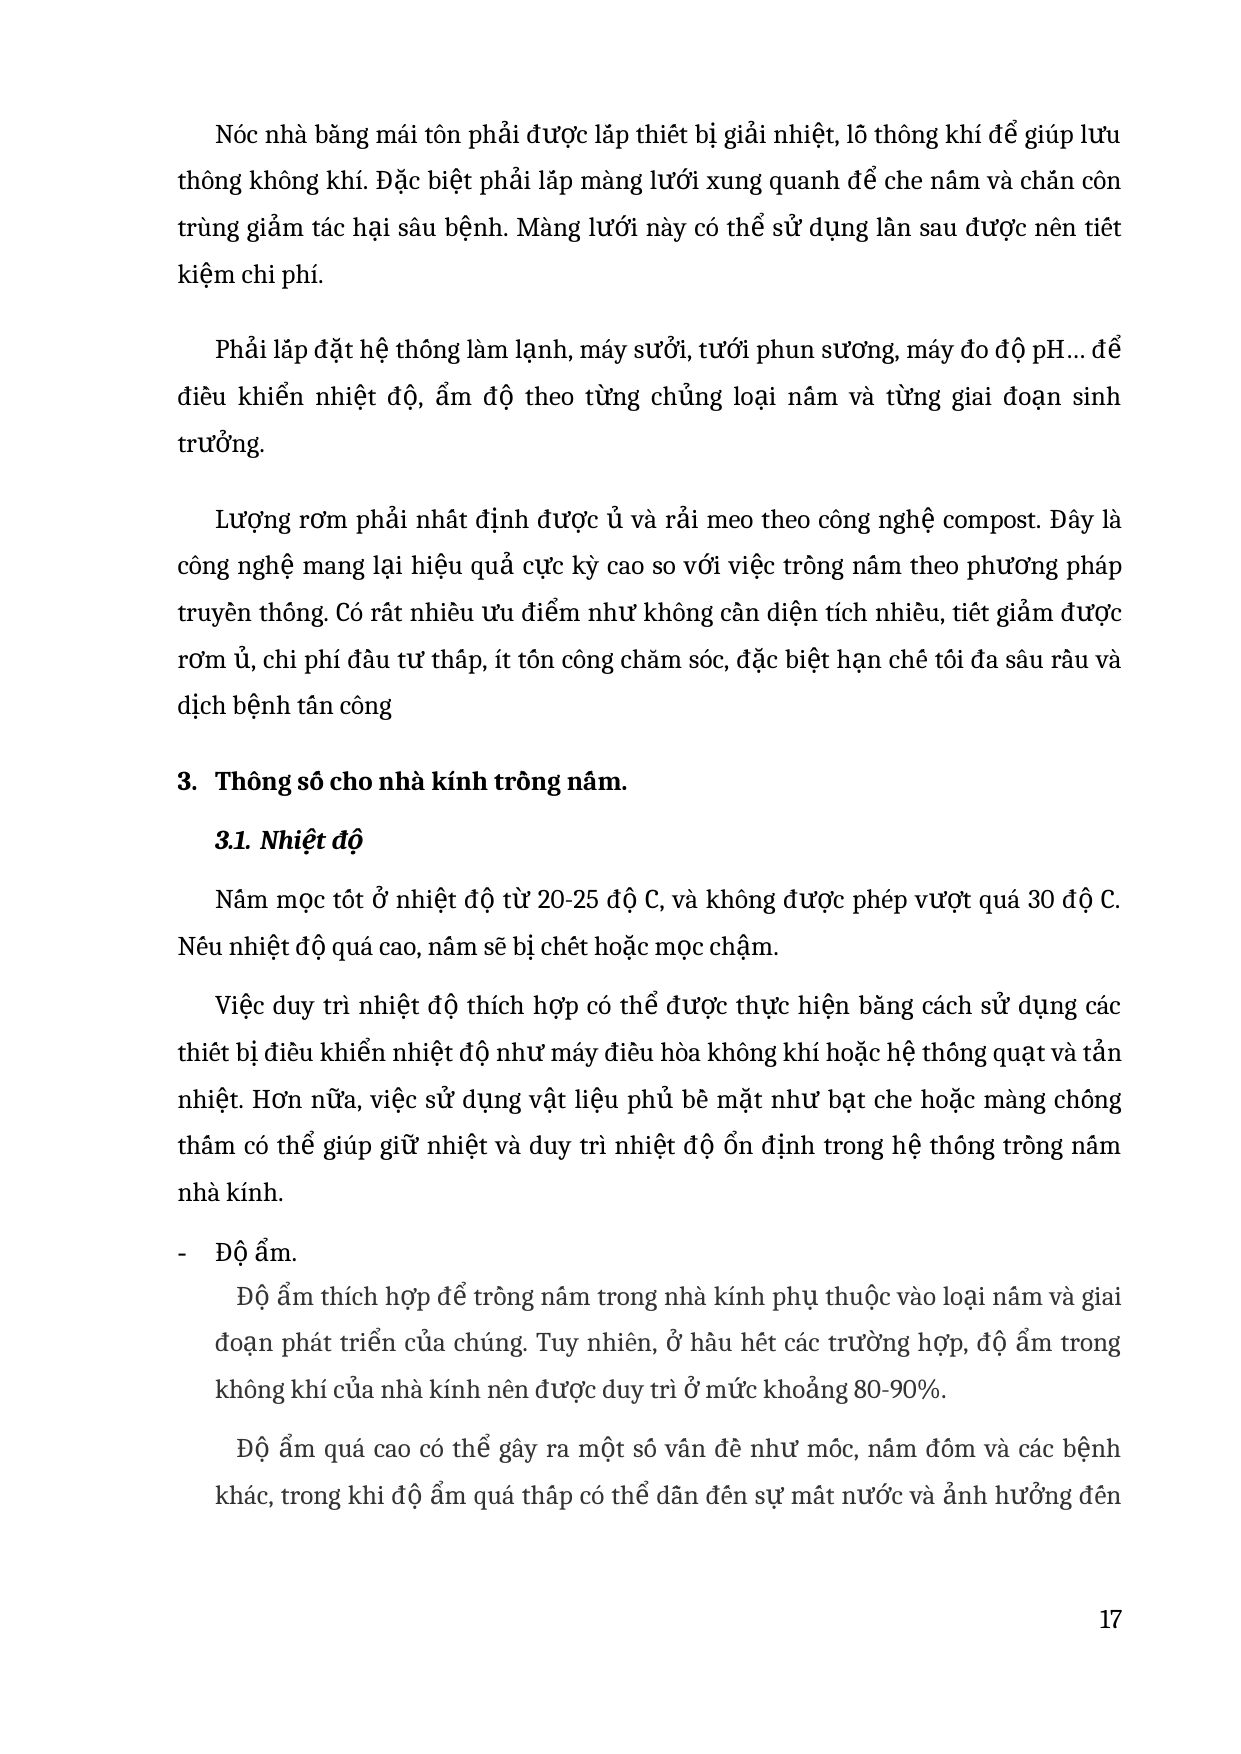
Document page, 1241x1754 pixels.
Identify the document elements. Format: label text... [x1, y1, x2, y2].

subtitle Nhiệt độ [215, 825, 1122, 856]
text Lượng rơm phải nhất định được ủ và rải meo theo công nghệ compost. Đây là công nghệ mang lại hiệu quả cực kỳ cao so với việc trồng nấm theo phương pháp truyền thống. Có rất nhiều ưu điểm như không cần diện tích nhiều, tiết giảm được rơm ủ, chi phí đầu tư thấp, ít tốn công chăm sóc, đặc biệt hạn chế tối đa sâu rầu và dịch bệnh tấn công [177, 504, 1122, 721]
text Phải lắp đặt hệ thống làm lạnh, máy sưởi, tưới phun sương, máy đo độ pH… để điều khiển nhiệt độ, ẩm độ theo từng chủng loại nấm và từng giai đoạn sinh trưởng. [177, 334, 1122, 459]
text Độ ẩm thích hợp để trồng nấm trong nhà kính phụ thuộc vào loại nấm và giai đoạn phát triển của chúng. Tuy nhiên, ở hầu hết các trường hợp, độ ẩm trong không khí của nhà kính nên được duy trì ở mức khoảng 80-90%. [215, 1281, 1122, 1405]
text Việc duy trì nhiệt độ thích hợp có thể được thực hiện bằng cách sử dụng các thiết bị điều khiển nhiệt độ như máy điều hòa không khí hoặc hệ thống quạt và tản nhiệt. Hơn nữa, việc sử dụng vật liệu phủ bề mặt như bạt che hoặc màng chống thấm có thể giúp giữ nhiệt và duy trì nhiệt độ ổn định trong hệ thống trồng nấm nhà kính. [177, 990, 1122, 1208]
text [215, 1433, 1122, 1511]
text Nóc nhà bằng mái tôn phải được lắp thiết bị giải nhiệt, lỗ thông khí để giúp lưu thông không khí. Đặc biệt phải lắp màng lưới xung quanh để che nấm và chắn côn trùng giảm tác hại sâu bệnh. Màng lưới này có thể sử dụng lần sau được nên tiết kiệm chi phí. [177, 119, 1122, 290]
text Nấm mọc tốt ở nhiệt độ từ 20-25 độ C, và không được phép vượt quá 30 độ C. Nếu nhiệt độ quá cao, nấm sẽ bị chết hoặc mọc chậm. [177, 884, 1122, 962]
subtitle Thông số cho nhà kính trồng nấm. [177, 766, 1122, 797]
list Độ ẩm. [177, 1236, 1122, 1268]
